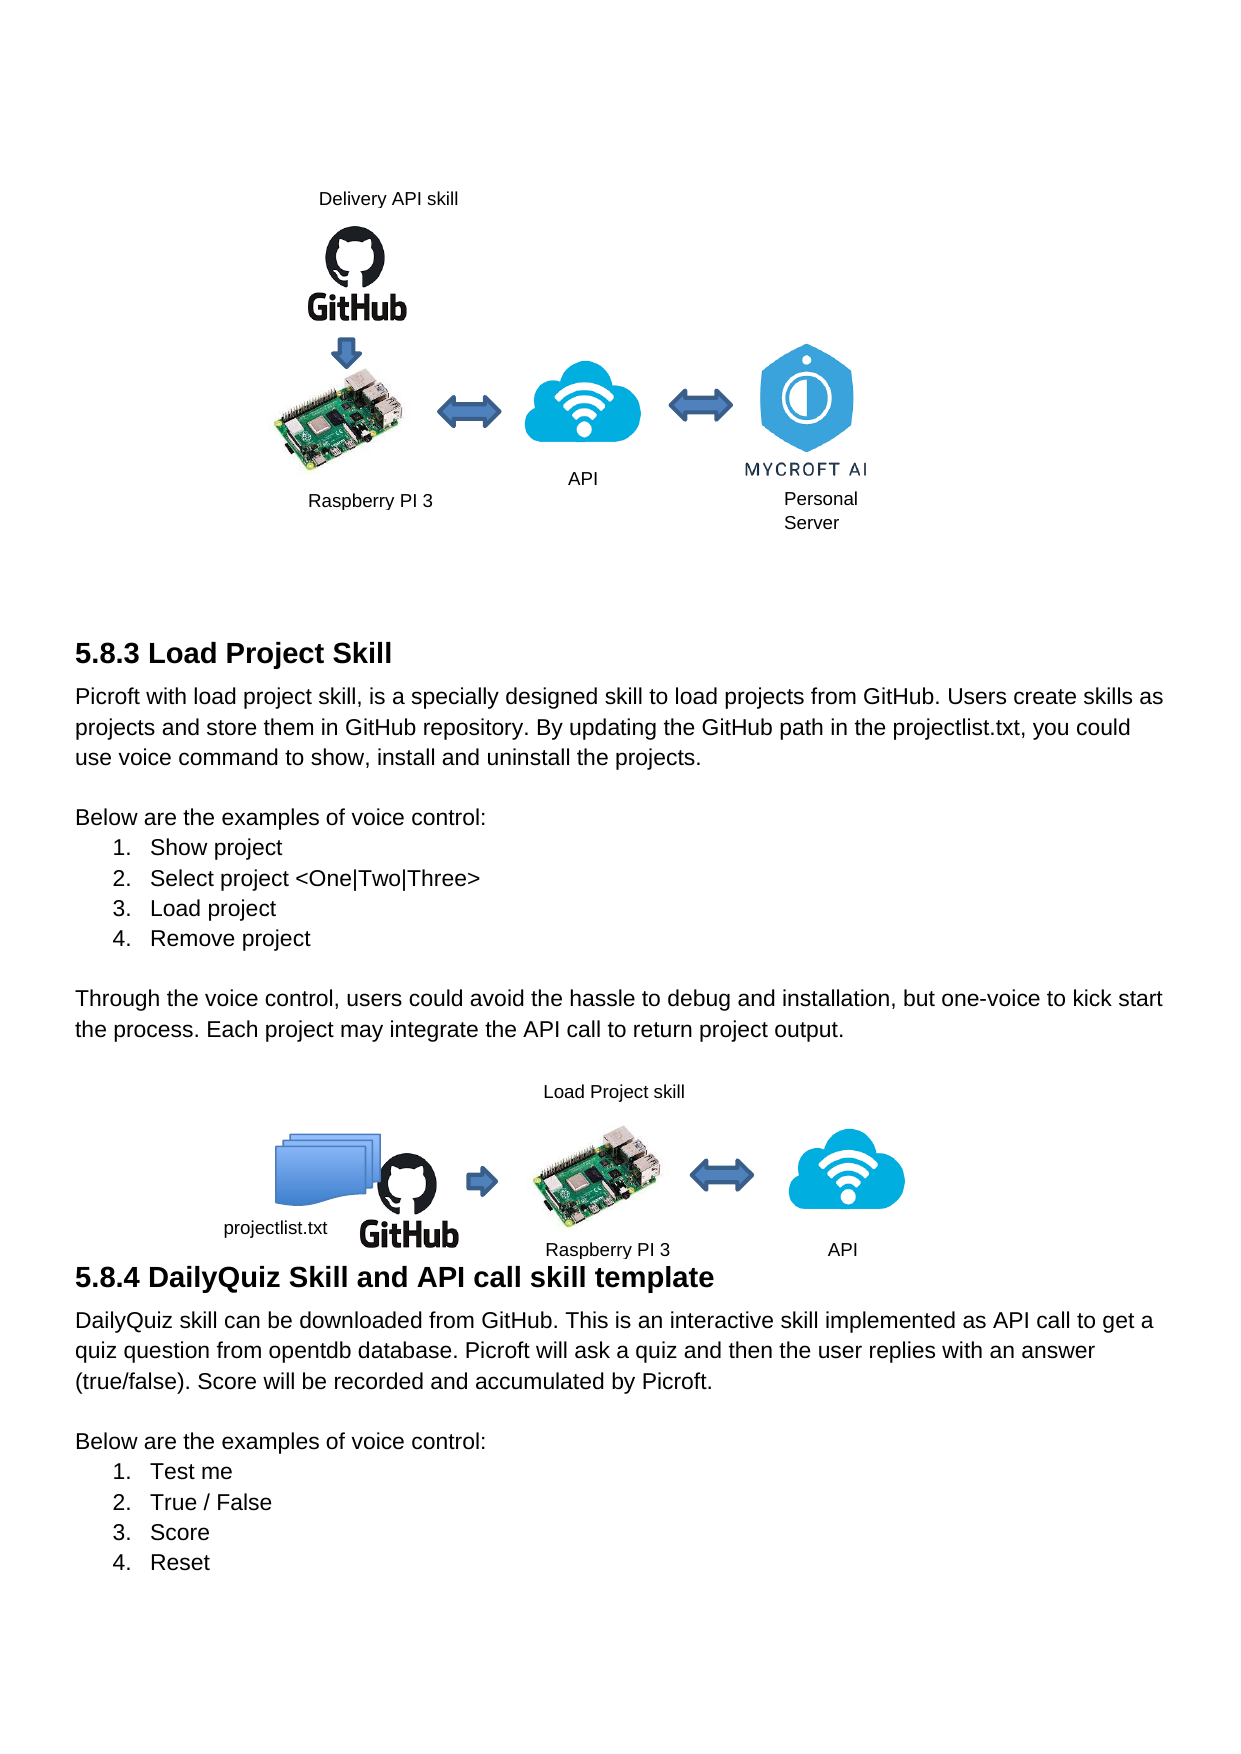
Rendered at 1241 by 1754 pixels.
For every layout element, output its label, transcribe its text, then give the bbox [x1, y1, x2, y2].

picture [309, 1146, 504, 1260]
list True / False [112, 1488, 1165, 1515]
text Through the voice control, users could avoid the hassle to debug and installation, but one-voice to kick start the process. Each project may integrate the API call to return project output. [75, 985, 1165, 1042]
picture [744, 342, 867, 477]
list Show project [112, 834, 1165, 861]
text DailyQuiz skill can be downloaded from GitHub. This is an interactive skill implemented as API call to get a quiz question from opentdb database. Picroft will ask a quiz and then the user replies with an answer (true/false). Score will be recorded and accumulated by Picroft. [75, 1307, 1165, 1394]
subtitle 5.8.4 DailyQuiz Skill and API call skill template [75, 1260, 1165, 1294]
picture [501, 346, 664, 483]
picture [268, 347, 411, 496]
picture [257, 219, 452, 333]
text Below are the examples of voice control: [75, 1428, 1165, 1454]
text Picroft with load project skill, is a specially designed skill to load projects from GitHub. Users create skills as projects and store them in GitHub repository. By updating the GitHub path in the projectlist.txt, you could use voice command to show, install and uninstall the projects. [75, 683, 1165, 770]
picture [527, 1104, 669, 1253]
picture [765, 1114, 928, 1250]
list Select project <One|Two|Three> [112, 864, 1165, 891]
subtitle 5.8.3 Load Project Skill [75, 636, 1165, 670]
list Score [112, 1519, 1165, 1545]
text Below are the examples of voice control: [75, 804, 1165, 831]
list Test me [112, 1458, 1165, 1485]
list Load project [112, 895, 1165, 921]
list Remove project [112, 925, 1165, 951]
list Reset [112, 1549, 1165, 1575]
